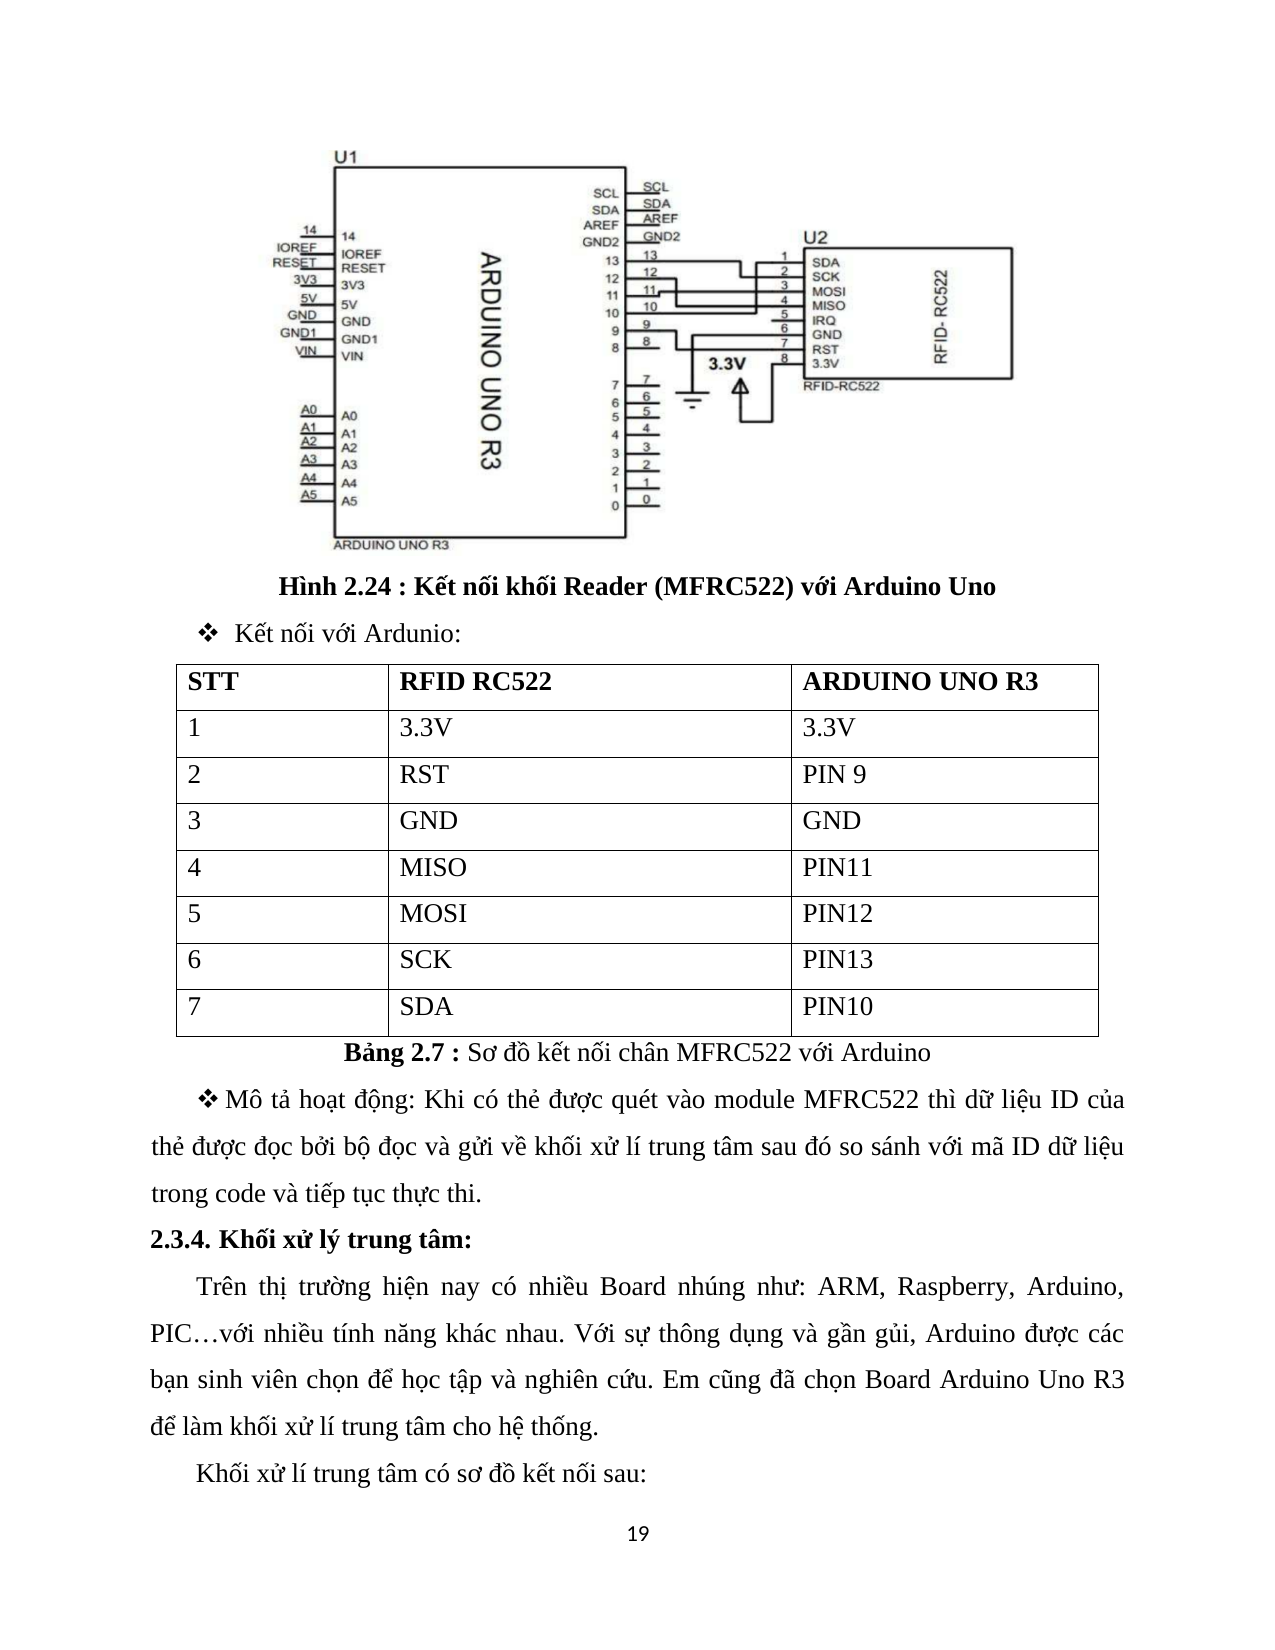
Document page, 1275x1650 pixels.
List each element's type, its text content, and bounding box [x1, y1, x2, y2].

list Kết nối với Ardunio: [196, 617, 1126, 648]
table_cell SCK [389, 944, 791, 989]
table_cell GND [792, 804, 1098, 850]
table_cell 2 [177, 758, 388, 803]
table_cell MISO [389, 851, 791, 896]
table_cell PIN11 [792, 851, 1098, 896]
table_cell PIN10 [792, 990, 1098, 1036]
list Khối xử lý trung tâm: [150, 1223, 1126, 1254]
table_cell PIN12 [792, 897, 1098, 943]
table_cell GND [389, 804, 791, 850]
text Hình 2.24 : Kết nối khối Reader (MFRC522) với Arduino Uno [150, 570, 1125, 601]
table_header ARDUINO UNO R3 [792, 665, 1098, 710]
table_cell 7 [177, 990, 388, 1036]
table_header STT [177, 665, 388, 710]
picture [231, 150, 1082, 556]
text Khối xử lí trung tâm có sơ đồ kết nối sau: [187, 1457, 1126, 1488]
table_cell PIN13 [792, 944, 1098, 989]
table_cell 5 [177, 897, 388, 943]
text Bảng 2.7 : Sơ đồ kết nối chân MFRC522 với Arduino [150, 1037, 1125, 1068]
table_cell PIN 9 [792, 758, 1098, 803]
table_cell 1 [177, 711, 388, 757]
table_cell 3.3V [792, 711, 1098, 757]
text Trên thị trường hiện nay có nhiều Board nhúng như: ARM, Raspberry, Arduino, PIC…với nhiều tính năng khác nhau. Với sự thông dụng và gần gủi, Arduino được các bạn sinh viên chọn để học tập và nghiên cứu. Em cũng đã chọn Board Arduino Uno R3 để làm khối xử lí trung tâm cho hệ thống. [150, 1270, 1126, 1441]
table_cell 4 [177, 851, 388, 896]
table_header RFID RC522 [389, 665, 791, 710]
table_cell 3.3V [389, 711, 791, 757]
table_cell RST [389, 758, 791, 803]
table_cell 3 [177, 804, 388, 850]
list Mô tả hoạt động: Khi có thẻ được quét vào module MFRC522 thì dữ liệu ID của thẻ được đọc bởi bộ đọc và gửi về khối xử lí trung tâm sau đó so sánh với mã ID dữ liệu trong code và tiếp tục thực thi. [151, 1083, 1126, 1208]
table_cell 6 [177, 944, 388, 989]
table_cell SDA [389, 990, 791, 1036]
table_cell MOSI [389, 897, 791, 943]
